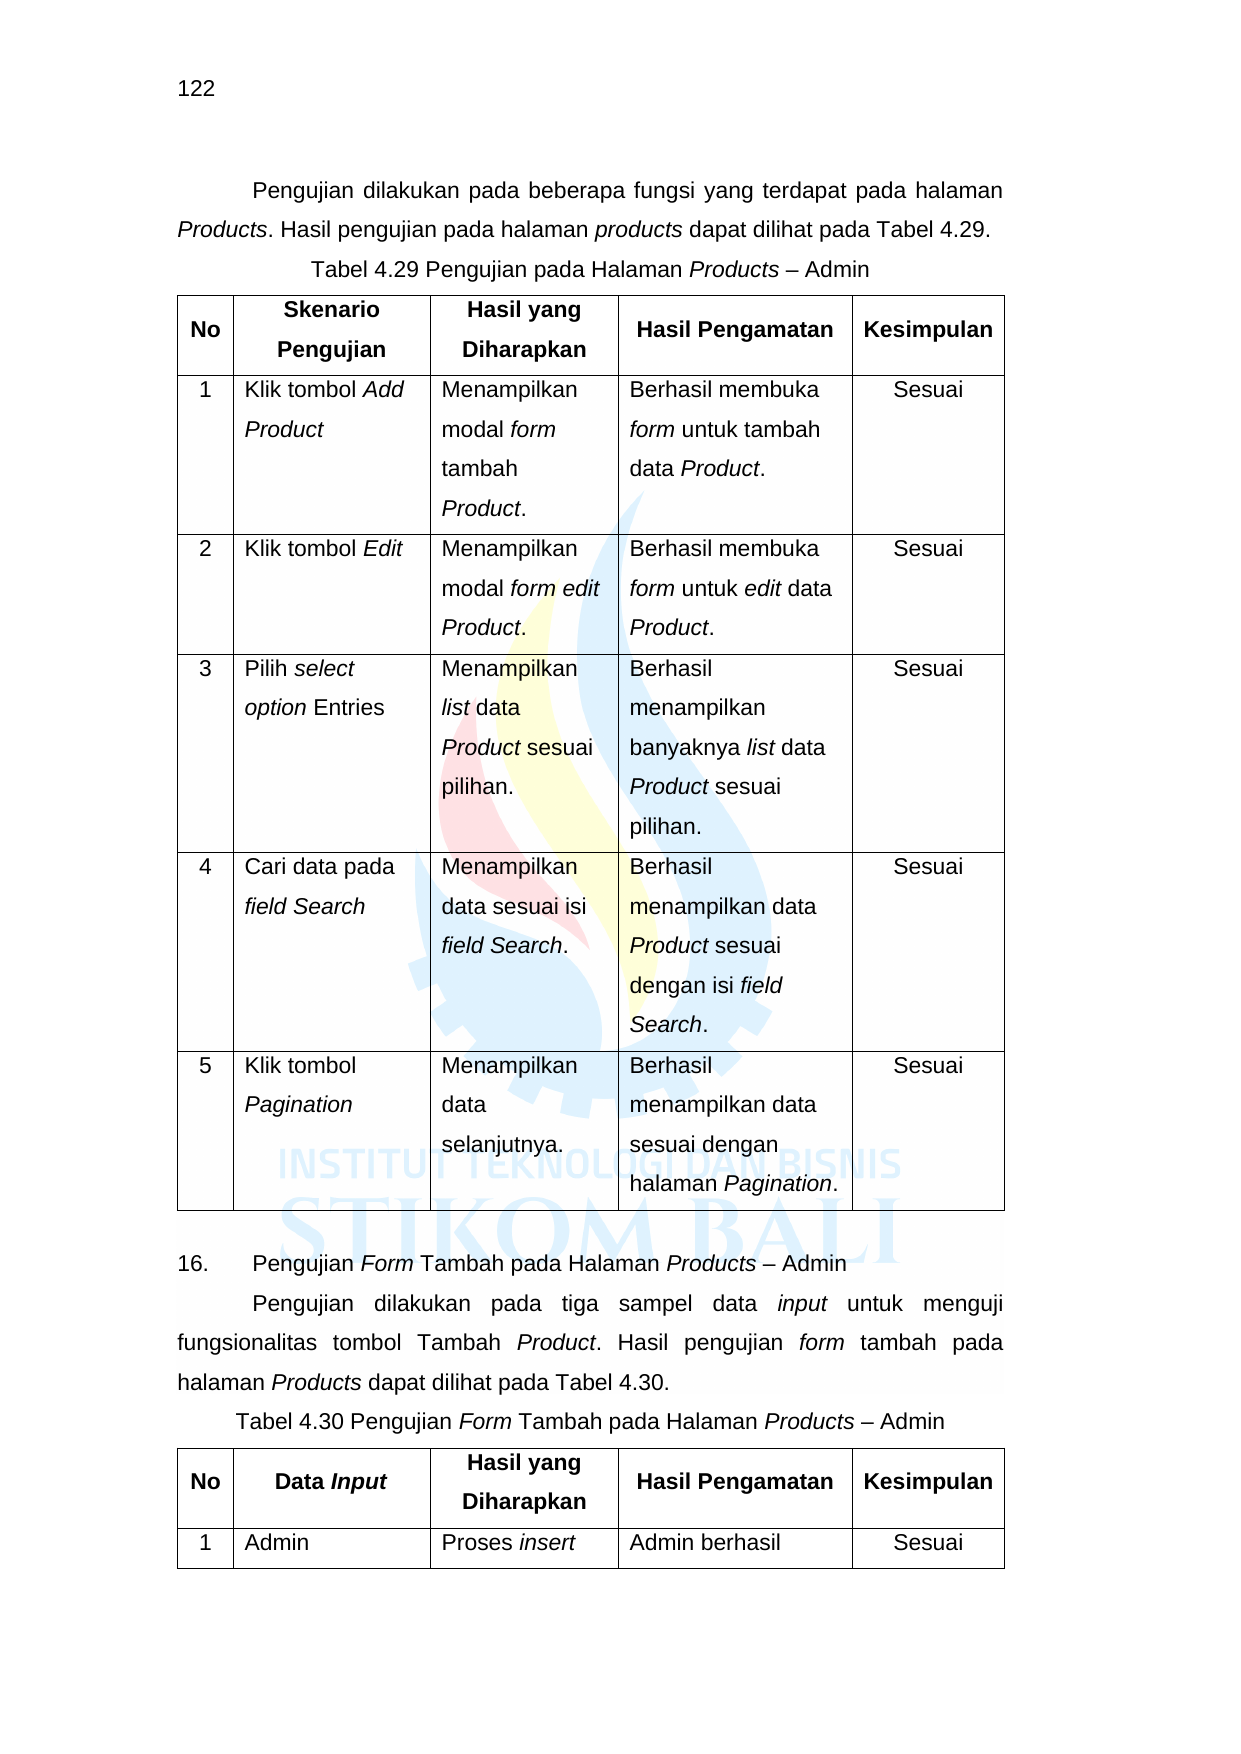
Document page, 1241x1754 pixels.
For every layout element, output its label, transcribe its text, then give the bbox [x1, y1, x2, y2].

table_cell 5 [178, 1052, 233, 1210]
table_header No [178, 296, 233, 375]
text Pengujian dilakukan pada tiga sampel data input untuk menguji fungsionalitas tombol Tambah Product. Hasil pengujian form tambah pada halaman Products dapat dilihat pada Tabel 4.30. [177, 1290, 1003, 1395]
table_cell Berhasil membuka form untuk edit data Product. [619, 535, 852, 654]
table_header Hasil yang Diharapkan [431, 1449, 618, 1528]
table_cell Klik tombol Edit [234, 535, 430, 654]
text Pengujian dilakukan pada beberapa fungsi yang terdapat pada halaman Products. Hasil pengujian pada halaman products dapat dilihat pada Tabel 4.29. [177, 177, 1003, 243]
table_cell Admin berhasil memasukkan data product dan pop up form tambah menghilang. [619, 1529, 852, 1568]
table_cell 4 [178, 853, 233, 1051]
table_cell Klik tombol Add Product [234, 376, 430, 534]
table_cell 3 [178, 655, 233, 852]
table_cell Menampilkan list data Product sesuai pilihan. [431, 655, 618, 852]
table_cell Admin memasukkan data dengan benar kemudian tekan tombol Tambah. [234, 1529, 430, 1568]
table_header Hasil yang Diharapkan [431, 296, 618, 375]
text Tabel 4.29 Pengujian pada Halaman Products – Admin [177, 256, 1003, 282]
table_cell Sesuai [853, 535, 1004, 654]
table_cell 1 [178, 376, 233, 534]
table_cell Sesuai [853, 853, 1004, 1051]
table_cell Berhasil menampilkan data Product sesuai dengan isi field Search. [619, 853, 852, 1051]
table_cell Proses insert data berhasil dan pop up form tambah menghilang. [431, 1529, 618, 1568]
table_cell Sesuai [853, 376, 1004, 534]
table_cell Sesuai [853, 655, 1004, 852]
table_cell 1 [178, 1529, 233, 1568]
table_header No [178, 1449, 233, 1528]
table_header Kesimpulan [853, 296, 1004, 375]
table_cell 2 [178, 535, 233, 654]
table_cell Klik tombol Pagination [234, 1052, 430, 1210]
text Tabel 4.30 Pengujian Form Tambah pada Halaman Products – Admin [177, 1408, 1003, 1434]
table_cell Cari data pada field Search [234, 853, 430, 1051]
table_cell Menampilkan data selanjutnya. [431, 1052, 618, 1210]
table_cell Berhasil menampilkan banyaknya list data Product sesuai pilihan. [619, 655, 852, 852]
table_cell Berhasil membuka form untuk tambah data Product. [619, 376, 852, 534]
table_header Data Input [234, 1449, 430, 1528]
table_cell Sesuai [853, 1052, 1004, 1210]
table_cell Berhasil menampilkan data sesuai dengan halaman Pagination. [619, 1052, 852, 1210]
table_cell Sesuai [853, 1529, 1004, 1568]
table_header Hasil Pengamatan [619, 1449, 852, 1528]
table_header Kesimpulan [853, 1449, 1004, 1528]
list Pengujian Form Tambah pada Halaman Products – Admin [177, 1250, 1003, 1277]
table_cell Menampilkan modal form edit Product. [431, 535, 618, 654]
table_header Hasil Pengamatan [619, 296, 852, 375]
table_cell Menampilkan modal form tambah Product. [431, 376, 618, 534]
table_cell Pilih select option Entries [234, 655, 430, 852]
table_header Skenario Pengujian [234, 296, 430, 375]
table_cell Menampilkan data sesuai isi field Search. [431, 853, 618, 1051]
